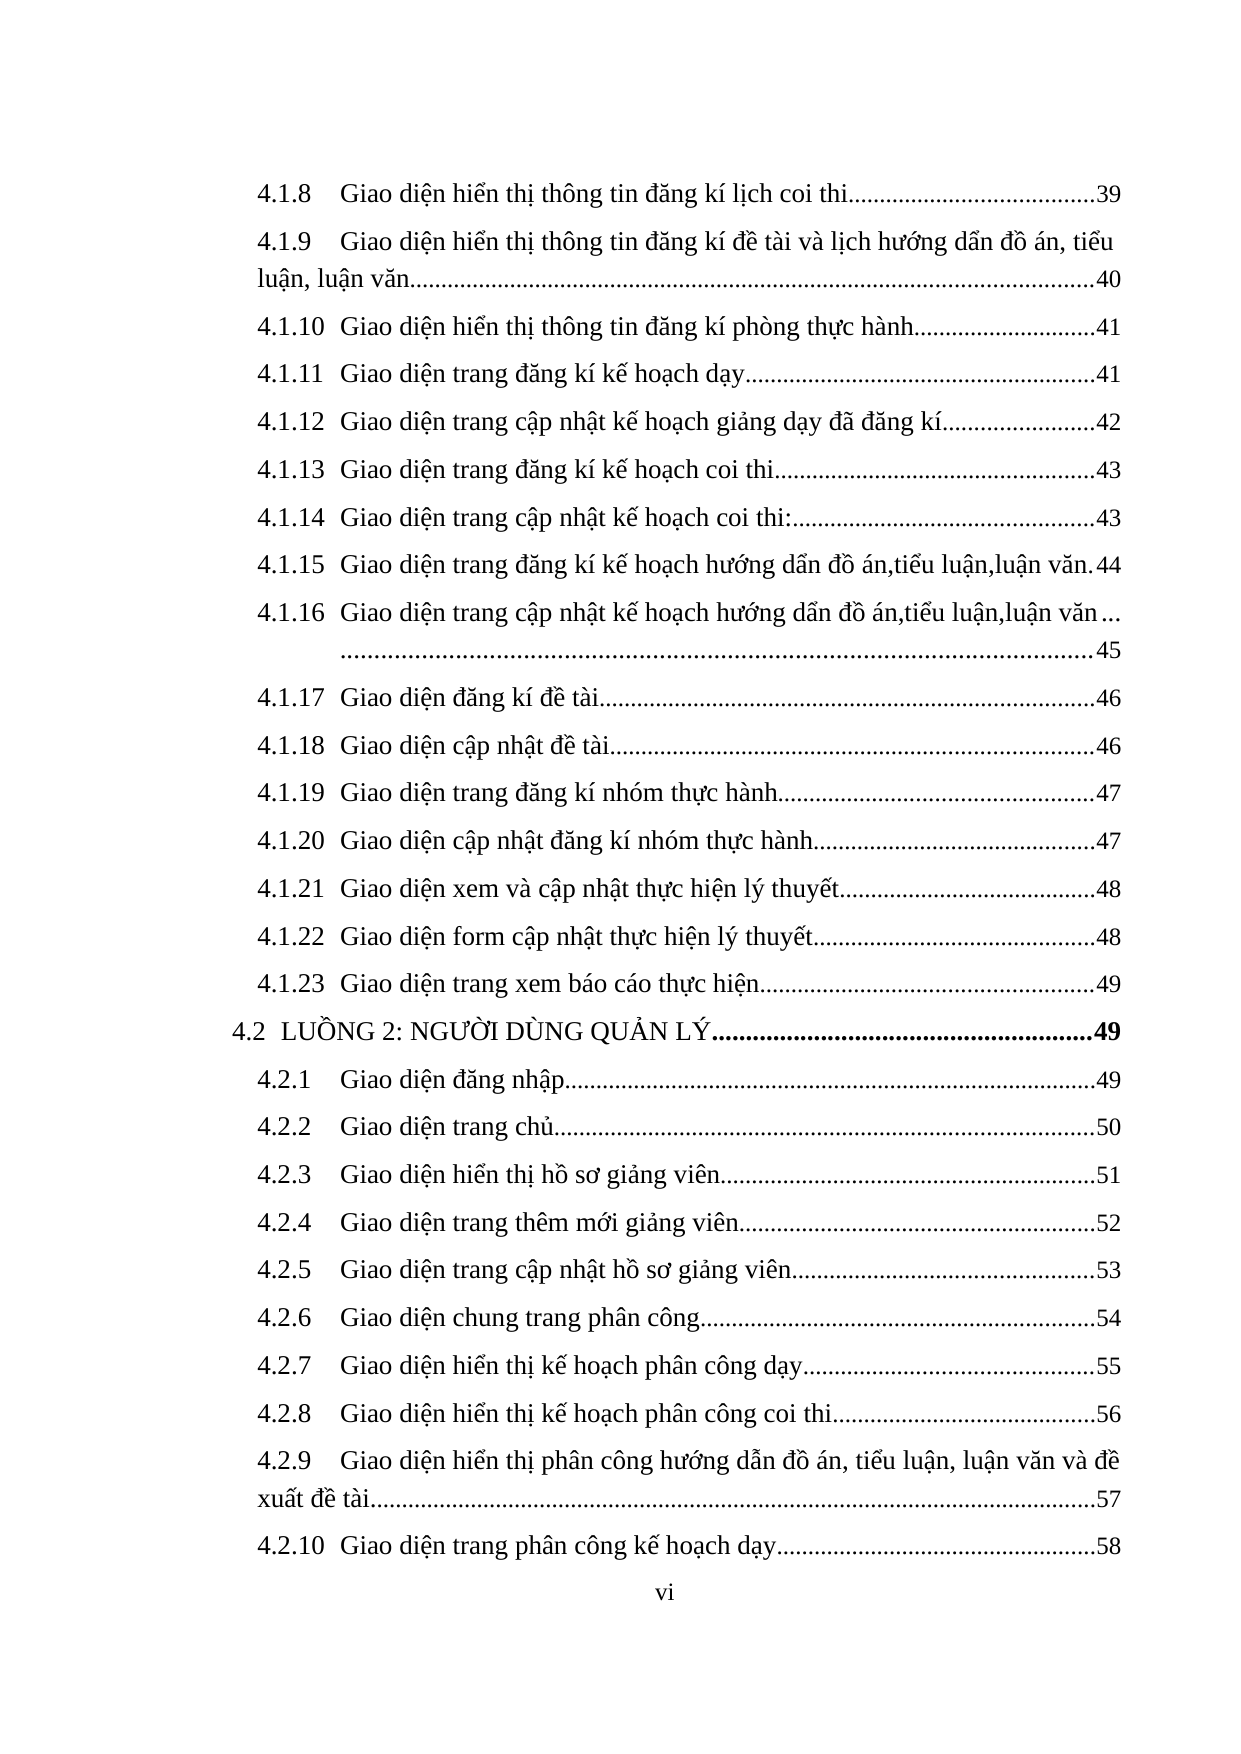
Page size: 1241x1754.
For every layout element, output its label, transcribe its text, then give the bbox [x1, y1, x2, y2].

text 4.1.9 Giao diện hiển thị thông tin đăng kí đề tài và lịch hướng dẩn đồ án, tiểu luận, luận văn 40 [257, 225, 1122, 293]
text 4.2.3 Giao diện hiển thị hồ sơ giảng viên 51 [257, 1158, 1122, 1189]
text 4.2.7 Giao diện hiển thị kế hoạch phân công dạy 55 [257, 1349, 1122, 1380]
text 4.2.9 Giao diện hiển thị phân công hướng dẫn đồ án, tiểu luận, luận văn và đề xuất đề tài. 57 [257, 1444, 1122, 1513]
text 4.2.10 Giao diện trang phân công kế hoạch dạy 58 [257, 1529, 1122, 1561]
text 4.1.8 Giao diện hiển thị thông tin đăng kí lịch coi thi 39 [257, 177, 1122, 208]
text 4.1.13 Giao diện trang đăng kí kế hoạch coi thi 43 [257, 453, 1122, 484]
text 4.1.22 Giao diện form cập nhật thực hiện lý thuyết 48 [257, 920, 1122, 951]
text 4.1.18 Giao diện cập nhật đề tài 46 [257, 729, 1122, 760]
text 4.1.23 Giao diện trang xem báo cáo thực hiện 49 [257, 967, 1122, 998]
text 4.1.12 Giao diện trang cập nhật kế hoạch giảng dạy đã đăng kí 42 [257, 405, 1122, 436]
text 4.2.4 Giao diện trang thêm mới giảng viên 52 [257, 1206, 1122, 1237]
text 4.2.6 Giao diện chung trang phân công 54 [257, 1301, 1122, 1332]
text 4.2.2 Giao diện trang chủ 50 [257, 1111, 1122, 1142]
text 4.2.8 Giao diện hiển thị kế hoạch phân công coi thi 56 [257, 1397, 1122, 1428]
text 4.1.21 Giao diện xem và cập nhật thực hiện lý thuyết 48 [257, 872, 1122, 903]
text 4.2 LUỒNG 2: NGƯỜI DÙNG QUẢN LÝ 49 [232, 1015, 1122, 1046]
text 4.1.16 Giao diện trang cập nhật kế hoạch hướng dẩn đồ án,tiểu luận,luận văn ... 45 [257, 596, 1122, 664]
text 4.1.11 Giao diện trang đăng kí kế hoạch dạy 41 [257, 358, 1122, 389]
text 4.1.10 Giao diện hiển thị thông tin đăng kí phòng thực hành 41 [257, 310, 1122, 341]
text 4.1.20 Giao diện cập nhật đăng kí nhóm thực hành 47 [257, 824, 1122, 855]
text 4.2.1 Giao diện đăng nhập 49 [257, 1063, 1122, 1094]
text 4.1.14 Giao diện trang cập nhật kế hoạch coi thi: 43 [257, 501, 1122, 532]
text 4.1.15 Giao diện trang đăng kí kế hoạch hướng dẩn đồ án,tiểu luận,luận văn 44 [257, 548, 1122, 579]
text 4.1.19 Giao diện trang đăng kí nhóm thực hành 47 [257, 777, 1122, 808]
text 4.2.5 Giao diện trang cập nhật hồ sơ giảng viên 53 [257, 1254, 1122, 1285]
text 4.1.17 Giao diện đăng kí đề tài 46 [257, 681, 1122, 712]
